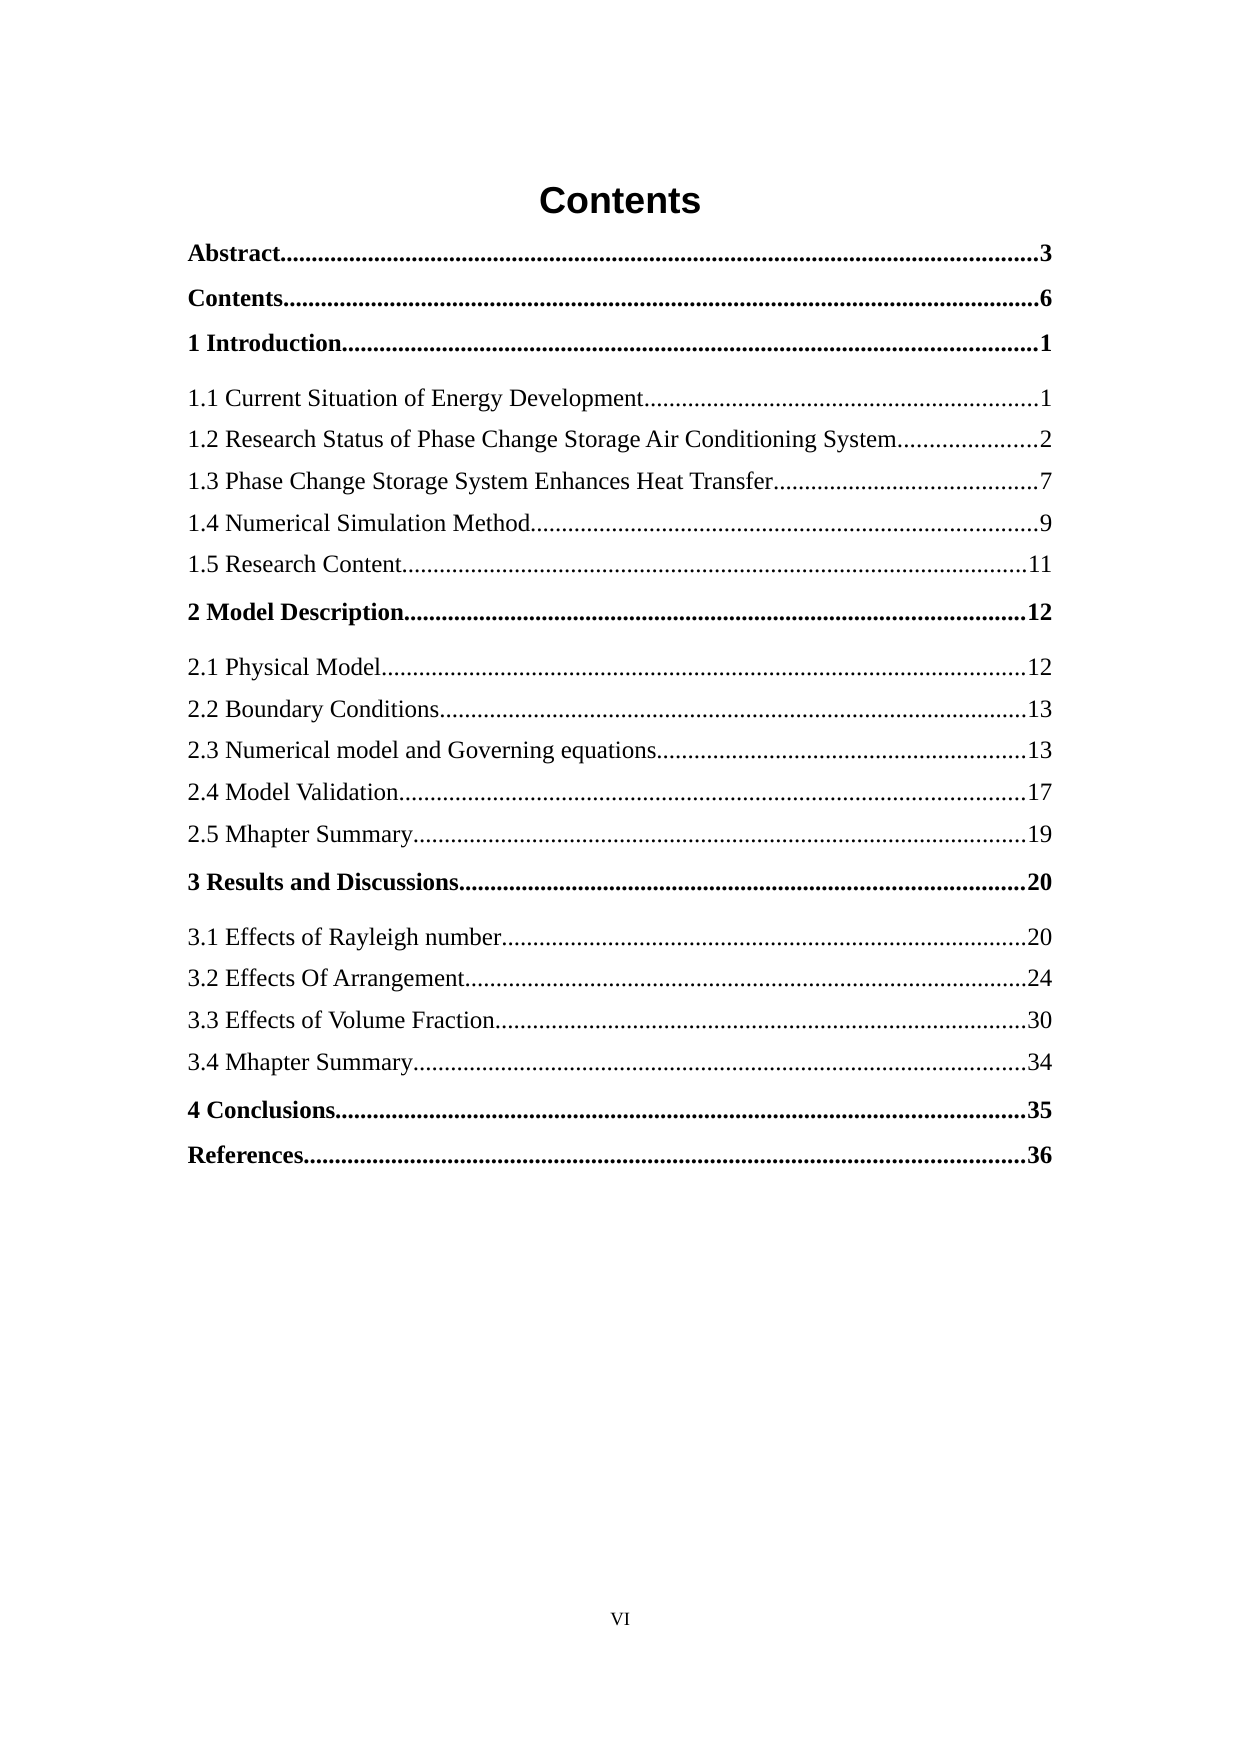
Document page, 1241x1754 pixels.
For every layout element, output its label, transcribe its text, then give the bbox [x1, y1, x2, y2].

text 1 Introduction 1 [187, 328, 1053, 356]
text 1.4 Numerical Simulation Method 9 [187, 498, 1053, 539]
text 2 Model Description 12 [187, 597, 1053, 626]
text 3.1 Effects of Rayleigh number 20 [187, 912, 1053, 953]
text 1.3 Phase Change Storage System Enhances Heat Transfer 7 [187, 456, 1053, 498]
text 1.1 Current Situation of Energy Development 1 [187, 373, 1053, 414]
text 2.2 Boundary Conditions 13 [187, 684, 1053, 726]
text Contents [187, 178, 1053, 221]
text 2.5 Mhapter Summary 19 [187, 809, 1053, 851]
text 4 Conclusions 34 [187, 1095, 1053, 1123]
text 3.3 Effects of Volume Fraction 29 [187, 995, 1053, 1037]
text 2.3 Numerical model and Governing equations 13 [187, 726, 1053, 767]
text 3.2 Effects Of Arrangement 24 [187, 953, 1053, 995]
text 2.1 Physical Model 12 [187, 642, 1053, 684]
text References 35 [187, 1140, 1053, 1168]
text Contents VI [187, 283, 1053, 311]
text 1.5 Research Content 11 [187, 539, 1053, 581]
text Abstract II [187, 238, 1053, 266]
text 3.4 Mhapter Summary 33 [187, 1037, 1053, 1078]
text 2.4 Model Validation 17 [187, 767, 1053, 809]
text 1.2 Research Status of Phase Change Storage Air Conditioning System 2 [187, 414, 1053, 456]
text 3 Results and Discussions 20 [187, 867, 1053, 896]
